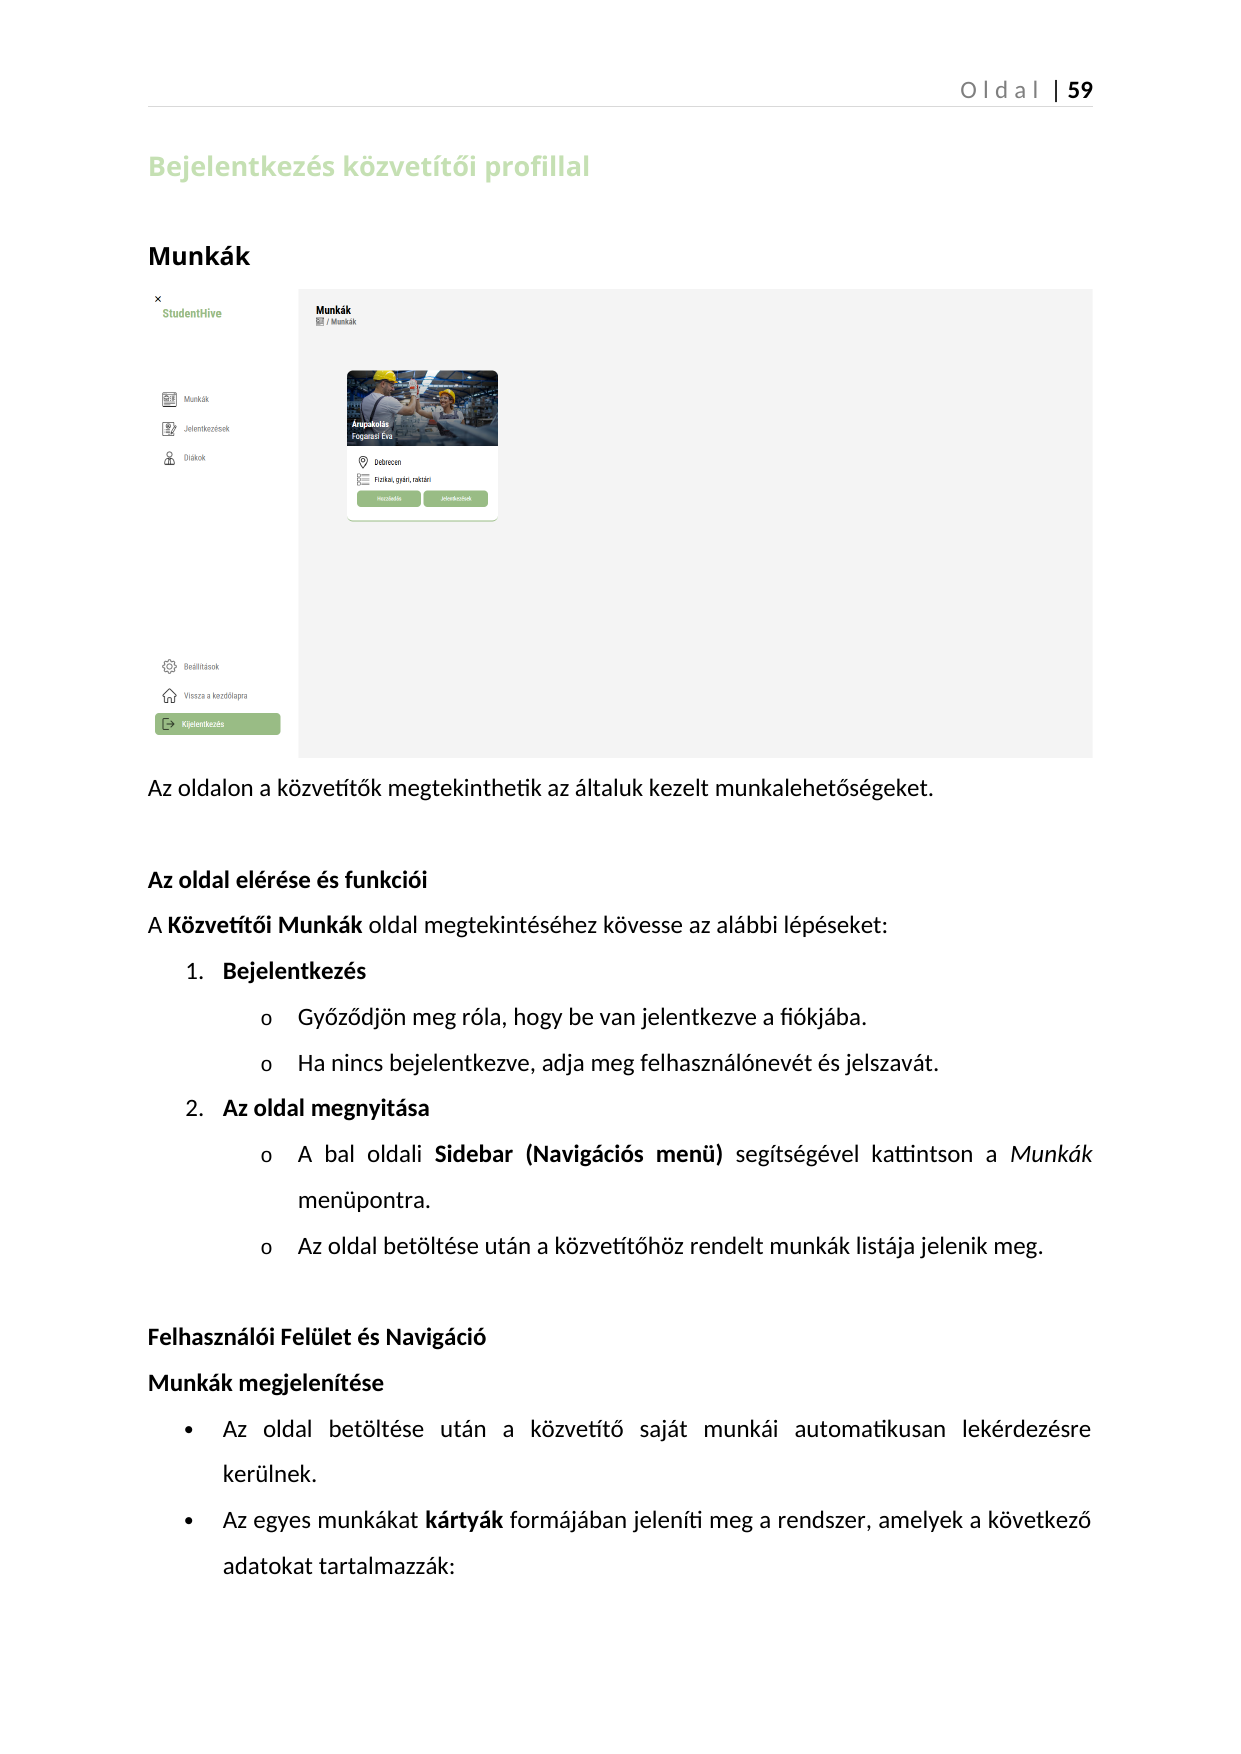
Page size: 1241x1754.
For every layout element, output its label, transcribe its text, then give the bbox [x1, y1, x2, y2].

list Az egyes munkákat kártyák formájában jeleníti meg a rendszer, amelyek a következő adatokat tartalmazzák: [185, 1504, 1093, 1580]
text A Közvetítői Munkák oldal megtekintéséhez kövesse az alábbi lépéseket: [148, 910, 1093, 940]
text Munkák megjelenítése [148, 1367, 1093, 1397]
text Az oldalon a közvetítők megtekinthetik az általuk kezelt munkalehetőségeket. [148, 772, 1093, 803]
list Ha nincs bejelentkezve, adja meg felhasználónevét és jelszavát. [260, 1047, 1093, 1077]
subtitle Munkák [148, 238, 1093, 273]
text Az oldal elérése és funkciói [148, 864, 1093, 894]
list Az oldal betöltése után a közvetítőhöz rendelt munkák listája jelenik meg. [260, 1230, 1093, 1260]
list Győződjön meg róla, hogy be van jelentkezve a fiókjába. [260, 1001, 1093, 1032]
picture [147, 289, 1093, 758]
text Felhasználói Felület és Navigáció [148, 1321, 1093, 1352]
list Az oldal megnyitása [185, 1093, 1093, 1123]
list A bal oldali Sidebar (Navigációs menü) segítségével kattintson a Munkák menüpontra. [260, 1138, 1093, 1214]
subtitle Bejelentkezés közvetítői profillal [148, 148, 1093, 184]
list Az oldal betöltése után a közvetítő saját munkái automatikusan lekérdezésre kerülnek. [185, 1413, 1093, 1489]
list Bejelentkezés [185, 955, 1093, 986]
